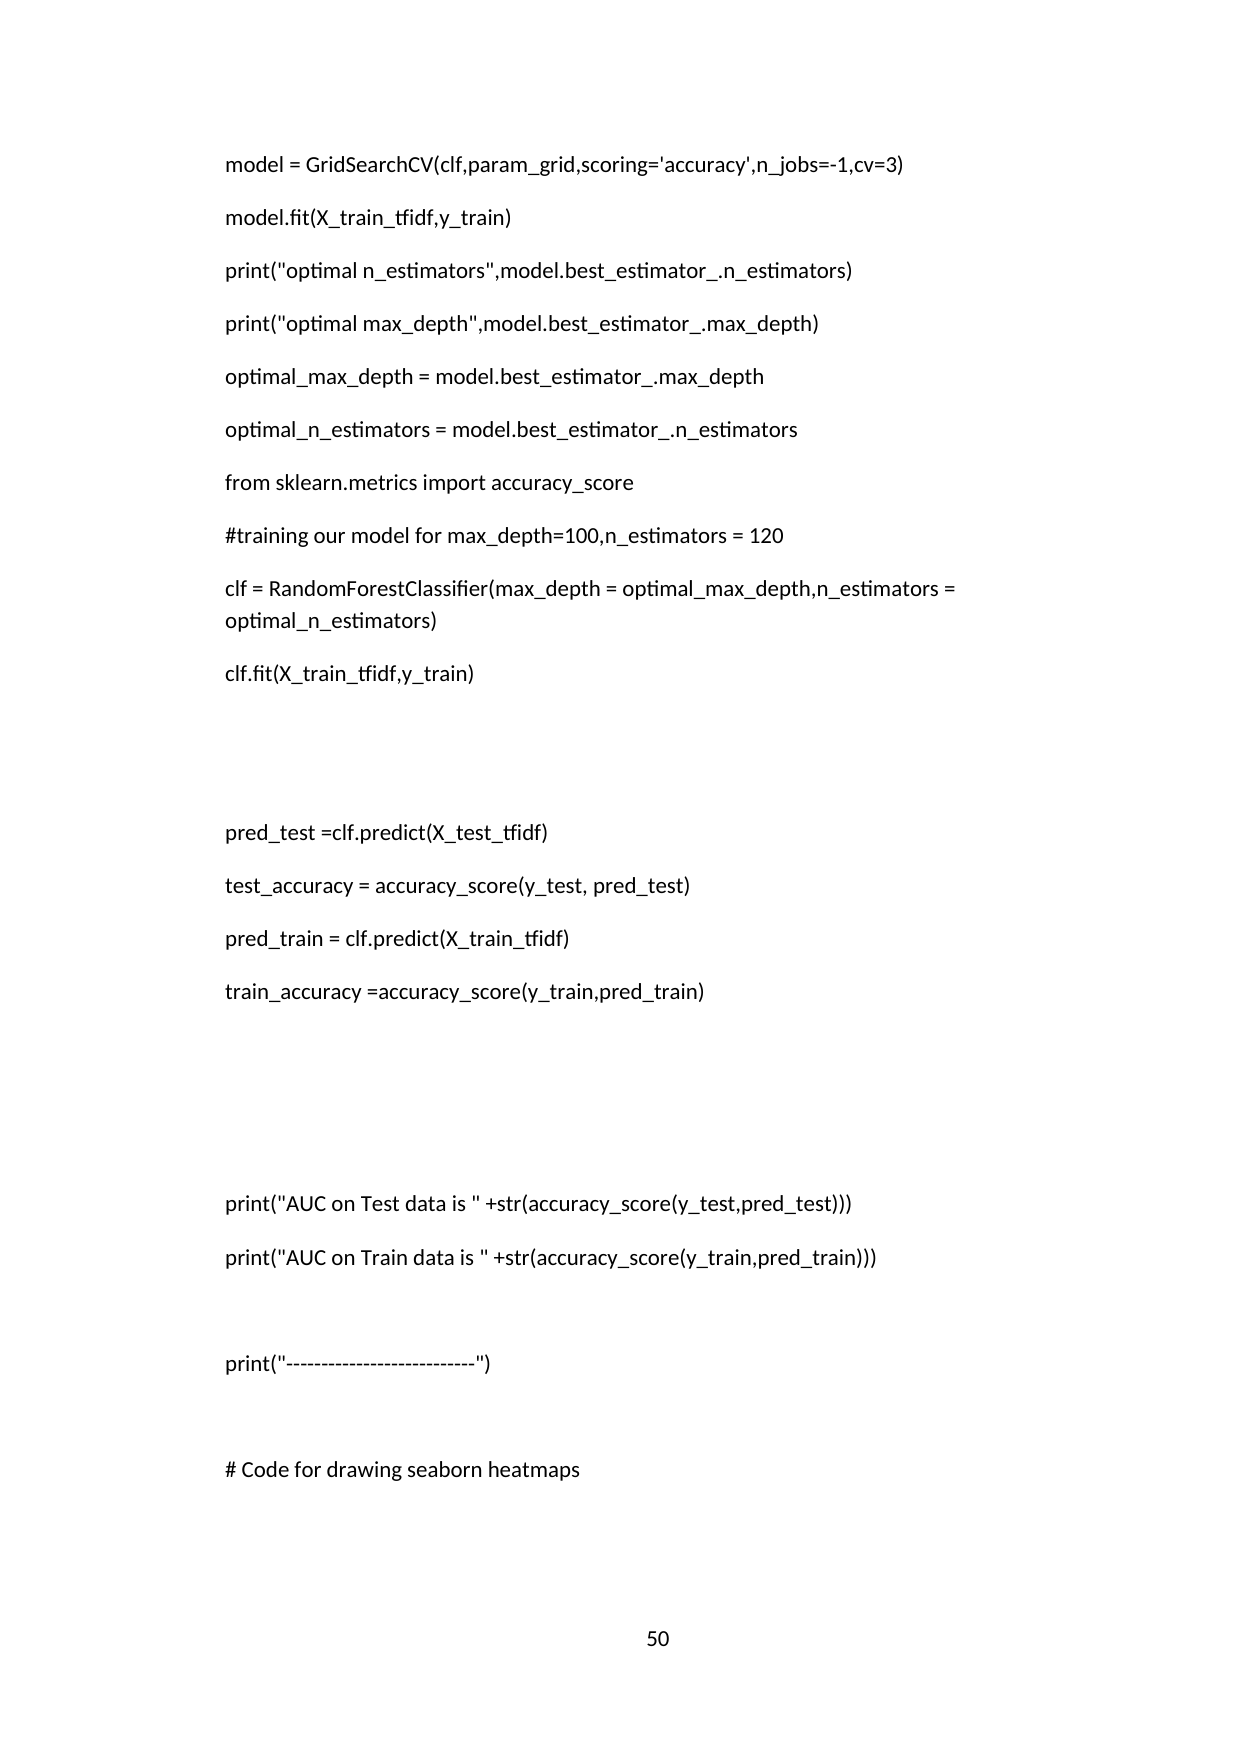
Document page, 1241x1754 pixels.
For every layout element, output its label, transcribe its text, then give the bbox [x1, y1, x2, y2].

text test_accuracy = accuracy_score(y_test, pred_test) [225, 871, 1090, 899]
text optimal_max_depth = model.best_estimator_.max_depth [225, 362, 1090, 390]
text clf = RandomForestClassifier(max_depth = optimal_max_depth,n_estimators = optimal_n_estimators) [225, 574, 1090, 634]
text train_accuracy =accuracy_score(y_train,pred_train) [225, 977, 1090, 1006]
text from sklearn.metrics import accuracy_score [225, 468, 1090, 496]
text optimal_n_estimators = model.best_estimator_.n_estimators [225, 415, 1090, 443]
text clf.fit(X_train_tfidf,y_train) [225, 659, 1090, 687]
text model.fit(X_train_tfidf,y_train) [225, 203, 1090, 231]
text pred_test =clf.predict(X_test_tfidf) [225, 818, 1090, 846]
text # Code for drawing seaborn heatmaps [225, 1455, 1090, 1483]
text print("AUC on Test data is " +str(accuracy_score(y_test,pred_test))) [225, 1189, 1090, 1218]
text print("optimal max_depth",model.best_estimator_.max_depth) [225, 309, 1090, 337]
text model = GridSearchCV(clf,param_grid,scoring='accuracy',n_jobs=-1,cv=3) [225, 150, 1090, 178]
text #training our model for max_depth=100,n_estimators = 120 [225, 521, 1090, 549]
text print("optimal n_estimators",model.best_estimator_.n_estimators) [225, 256, 1090, 284]
text print("AUC on Train data is " +str(accuracy_score(y_train,pred_train))) [225, 1243, 1090, 1271]
text pred_train = clf.predict(X_train_tfidf) [225, 924, 1090, 952]
text print("---------------------------") [225, 1349, 1090, 1377]
